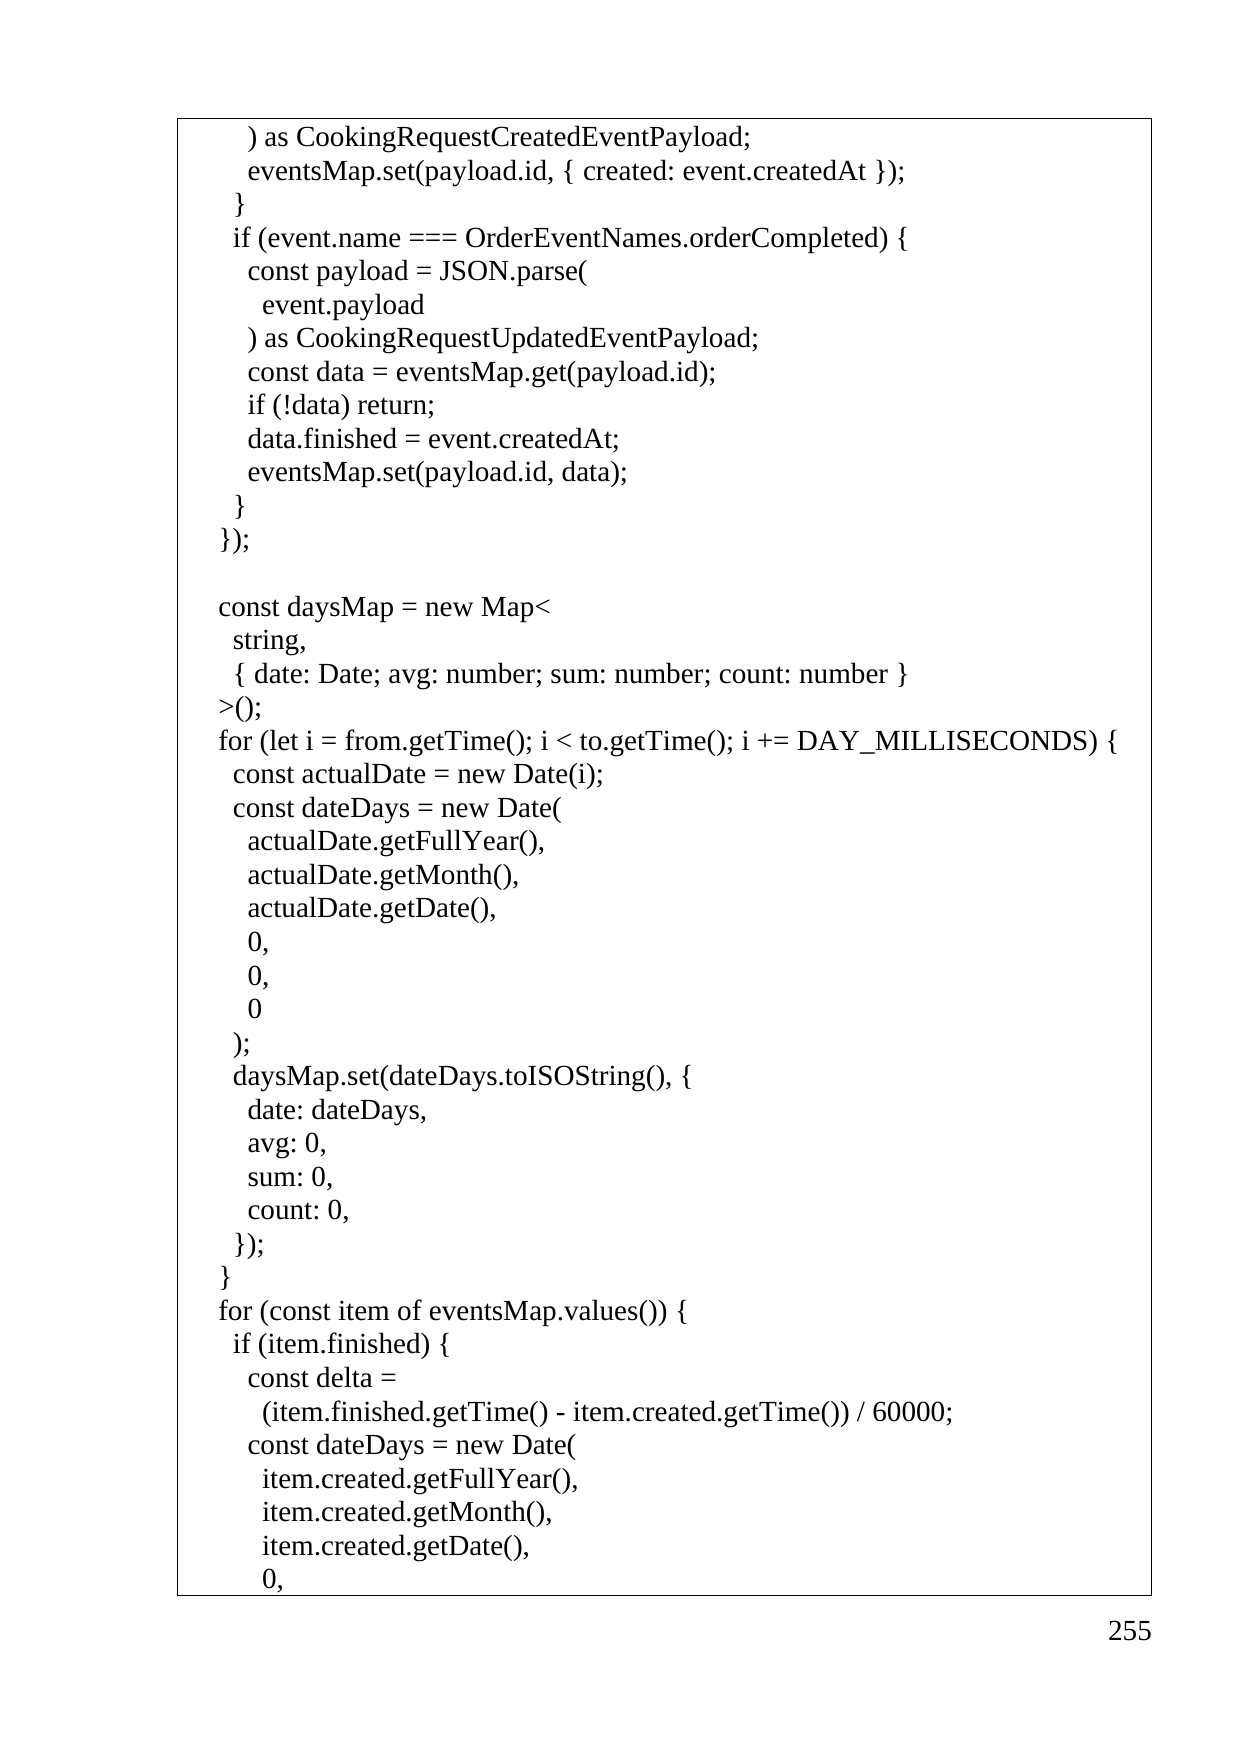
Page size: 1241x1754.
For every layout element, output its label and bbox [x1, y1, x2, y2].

table_header [178, 119, 1151, 1595]
